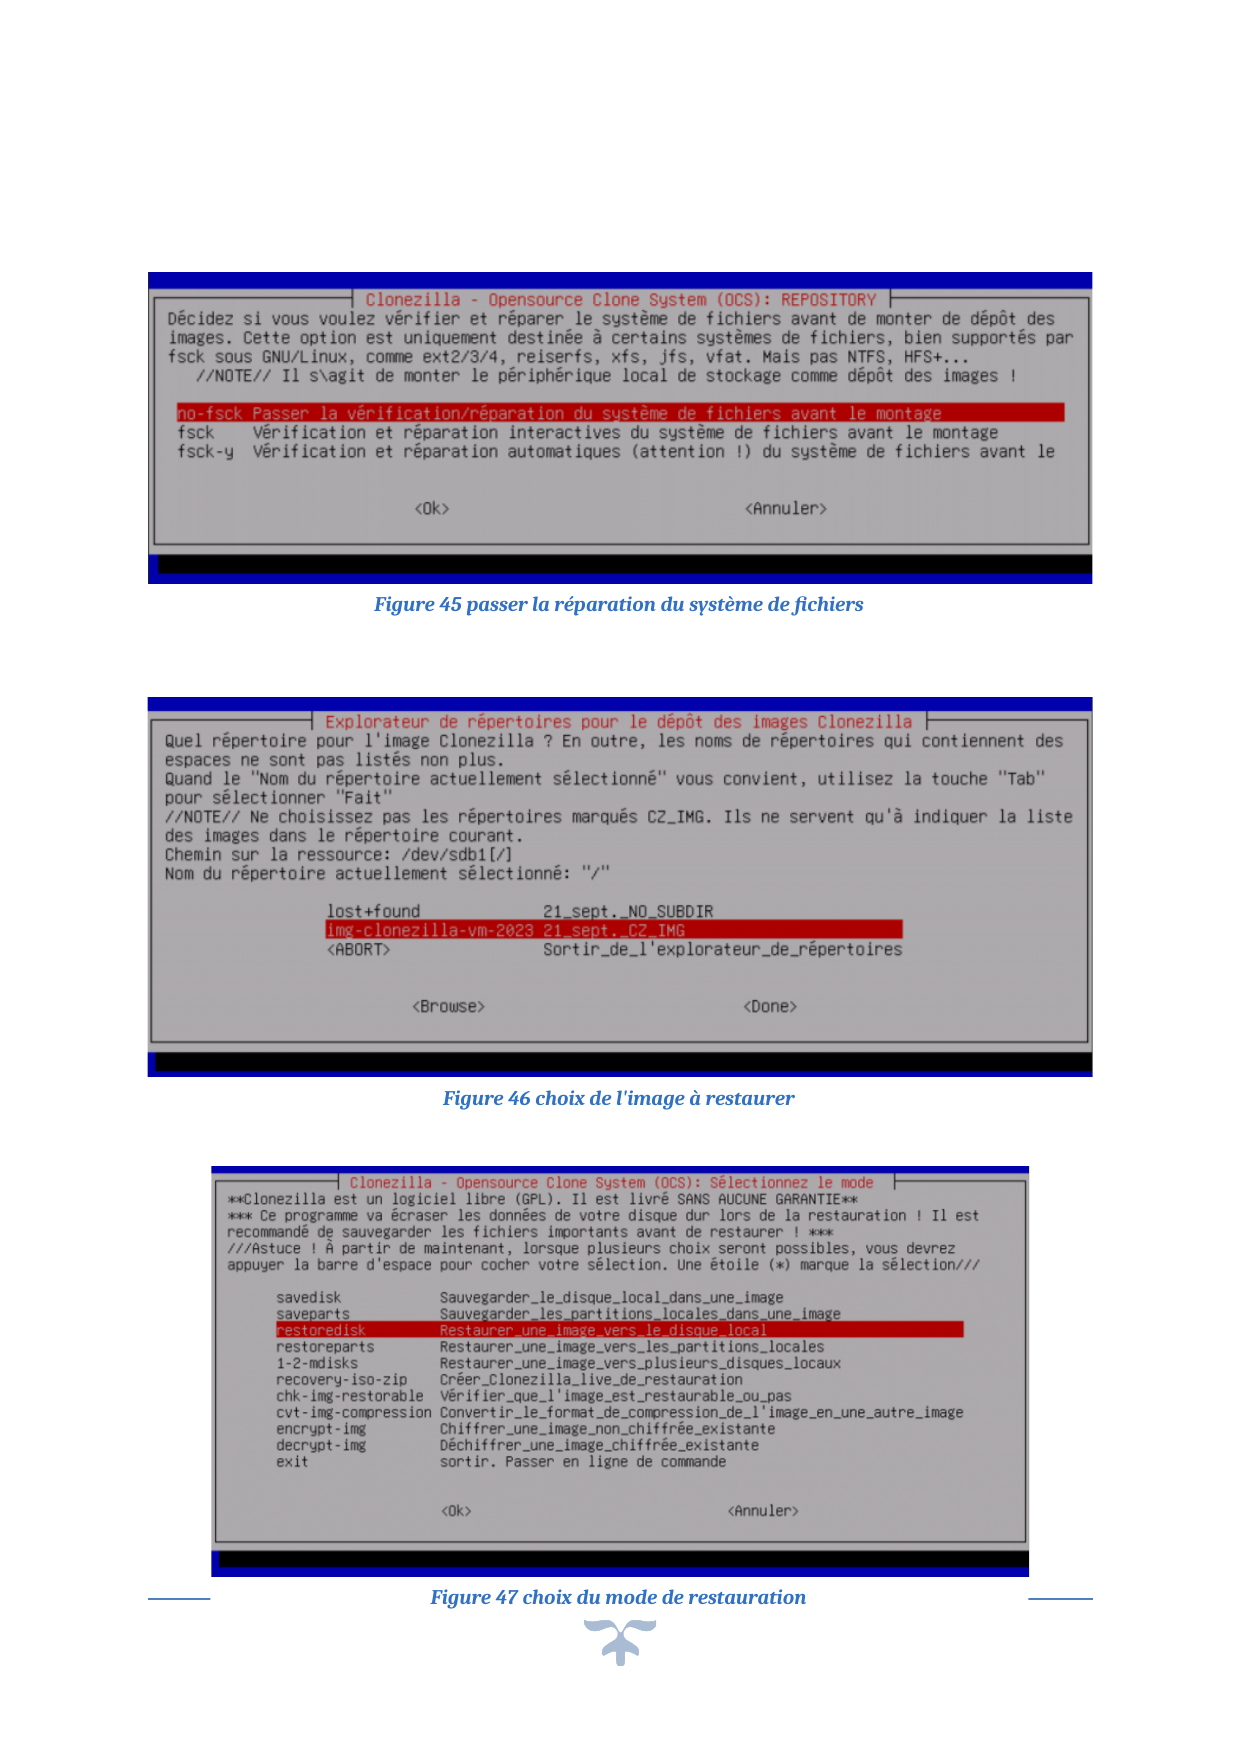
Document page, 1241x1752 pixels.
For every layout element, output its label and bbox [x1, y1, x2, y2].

picture [211, 1166, 1030, 1577]
picture [147, 697, 1093, 1077]
picture [148, 272, 1093, 584]
